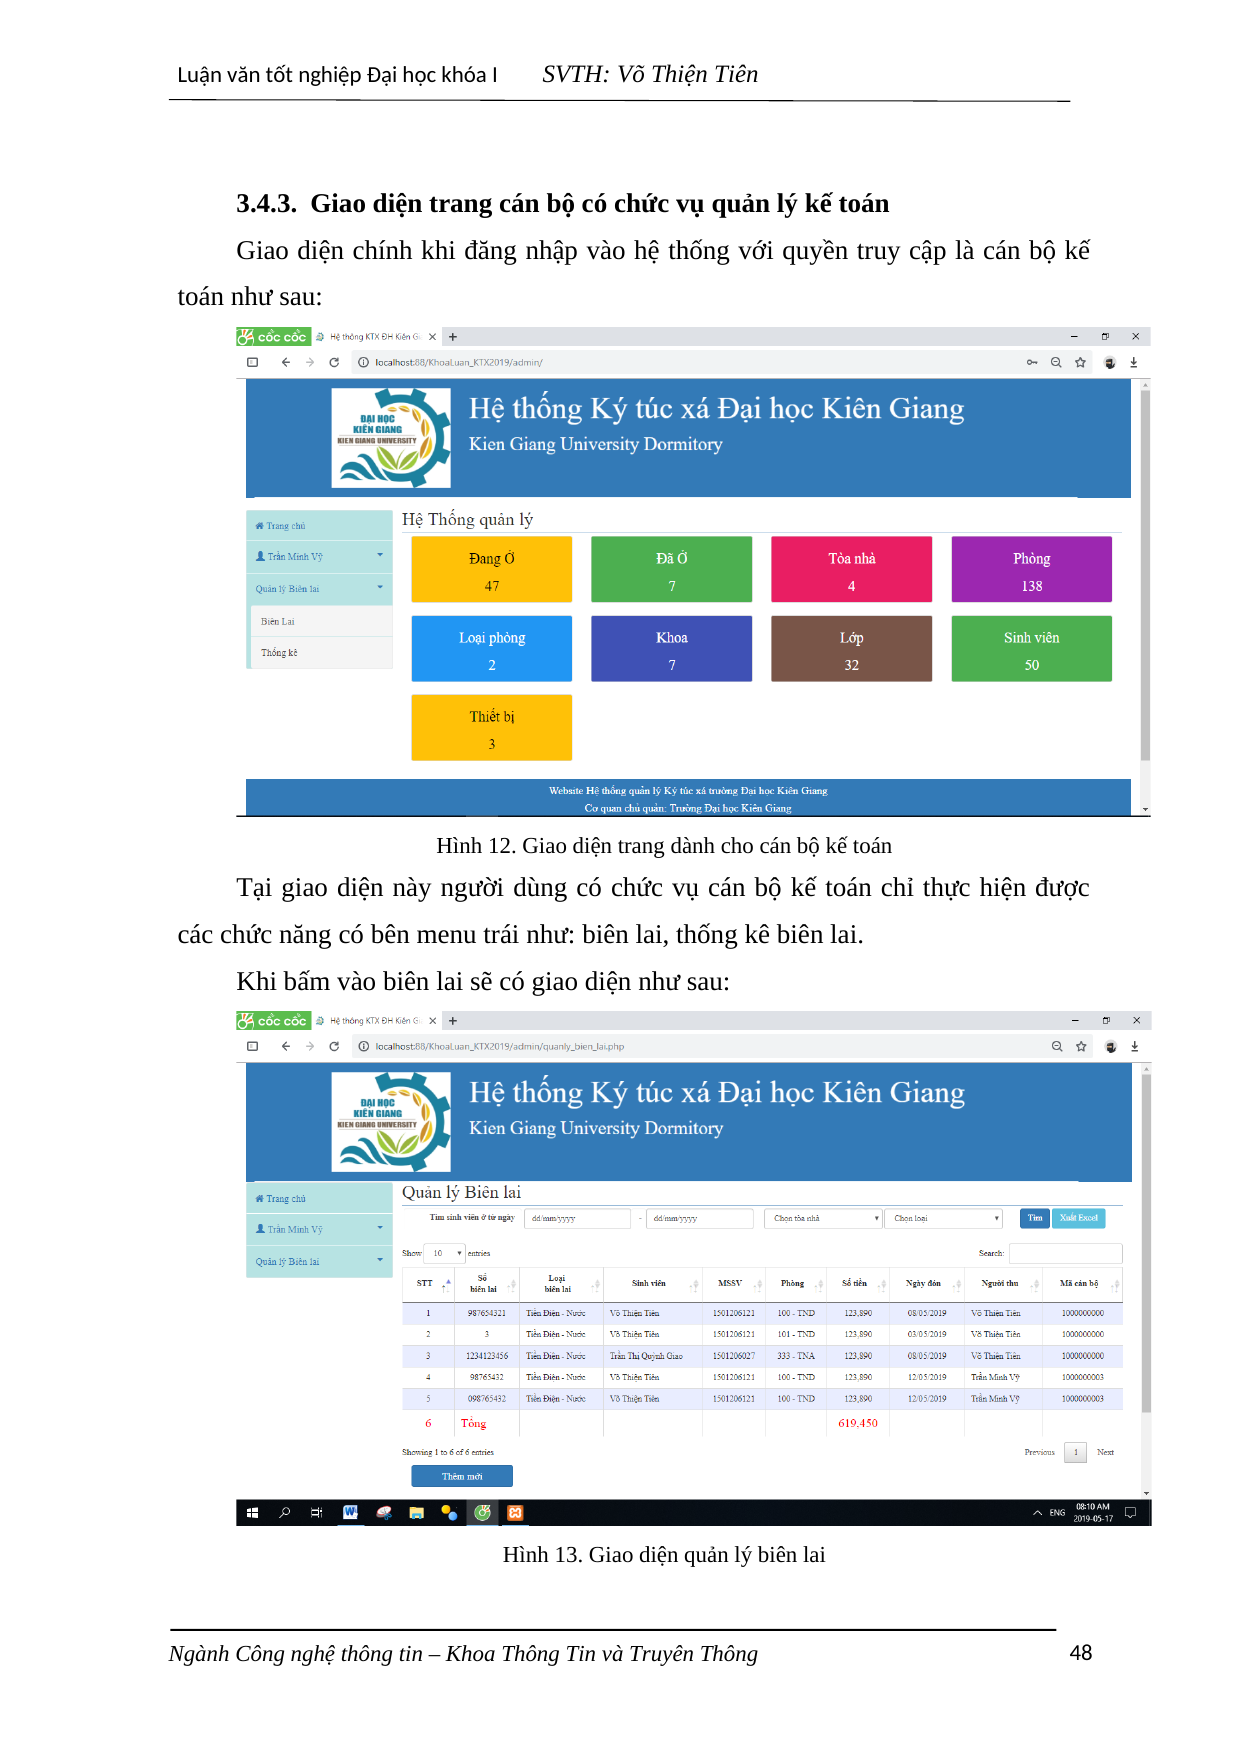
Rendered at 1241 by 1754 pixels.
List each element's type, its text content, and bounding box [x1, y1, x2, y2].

text Hình 12. Giao diện trang dành cho cán bộ kế toán [236, 832, 1092, 858]
text Tại giao diện này người dùng có chức vụ cán bộ kế toán chỉ thực hiện được các chức năng có bên menu trái như: biên lai, thống kê biên lai. [177, 871, 1092, 949]
list Giao diện trang cán bộ có chức vụ quản lý kế toán [236, 187, 1092, 218]
text Hình 13. Giao diện quản lý biên lai [236, 1541, 1092, 1568]
text Giao diện chính khi đăng nhập vào hệ thống với quyền truy cập là cán bộ kế toán như sau: [177, 234, 1092, 312]
text Khi bấm vào biên lai sẽ có giao diện như sau: [177, 964, 1092, 996]
picture [236, 327, 1151, 817]
picture [236, 1011, 1152, 1526]
